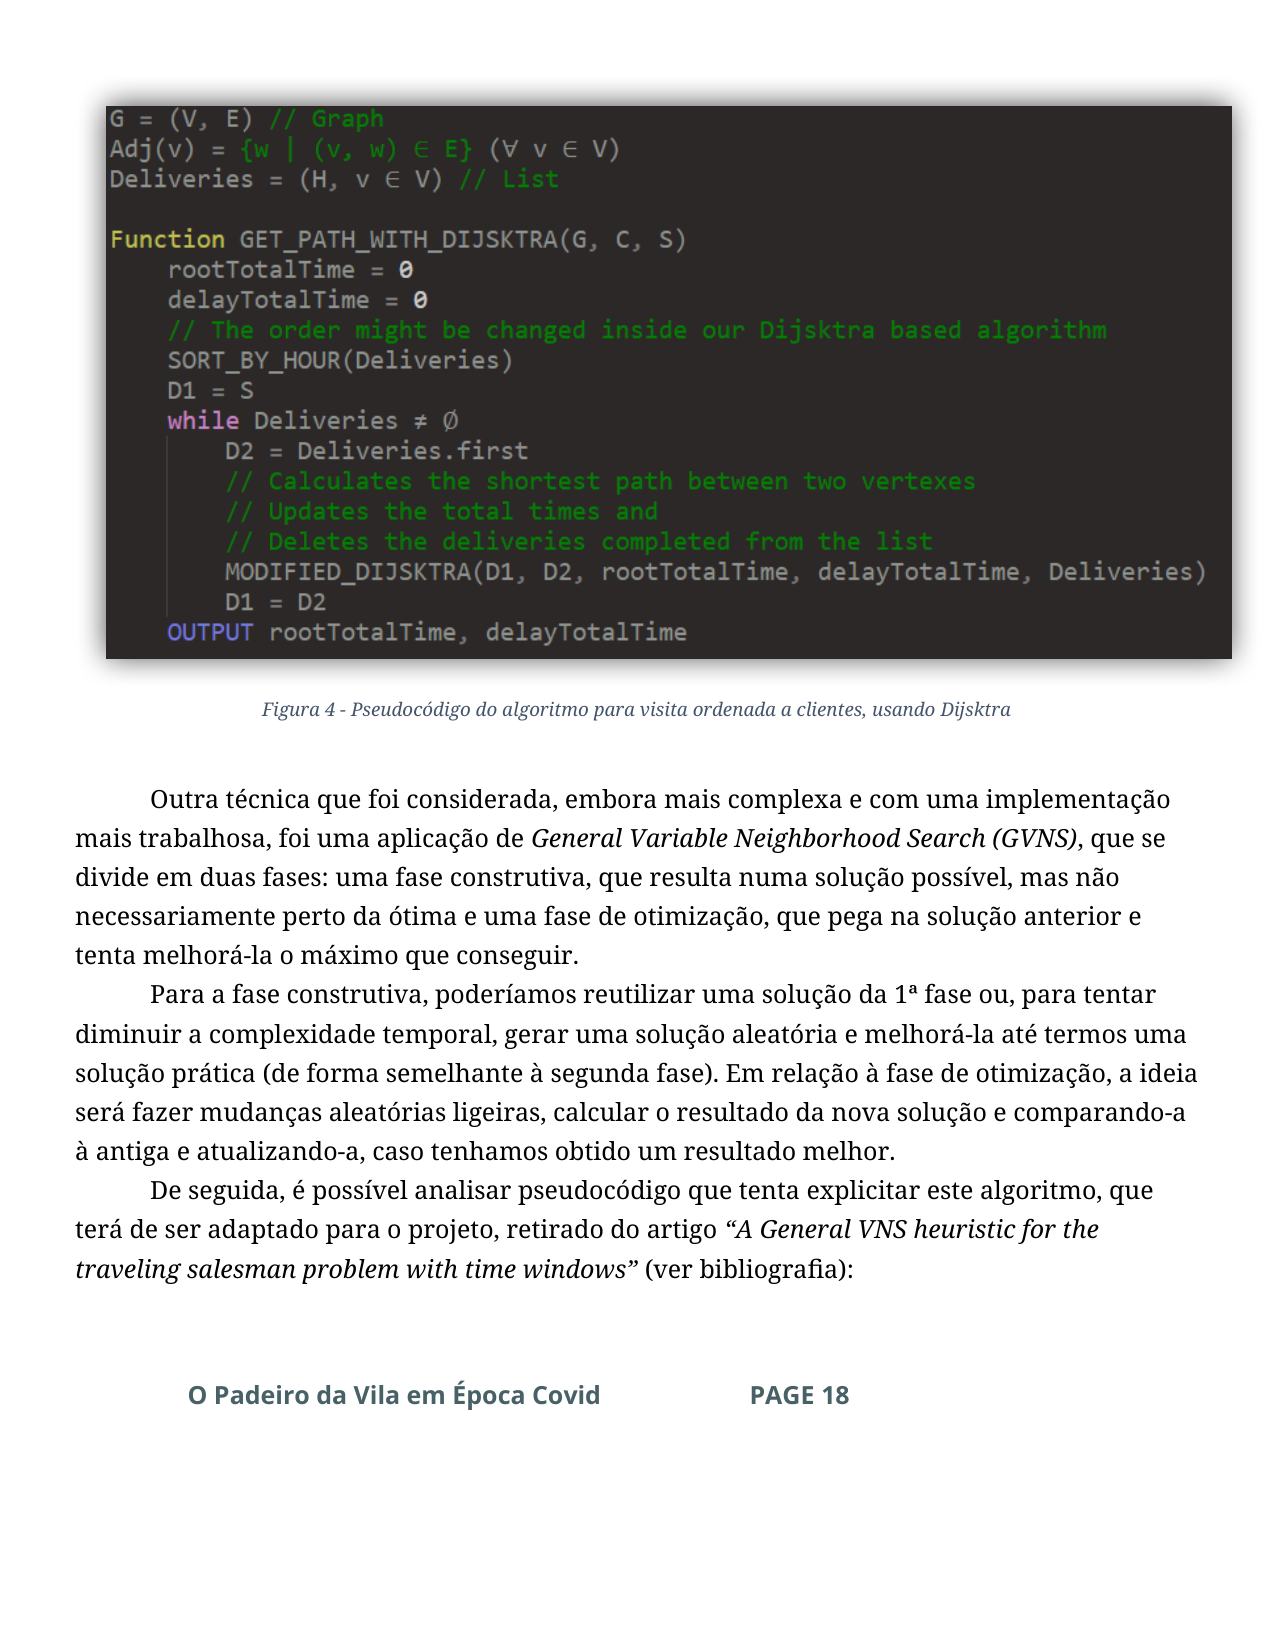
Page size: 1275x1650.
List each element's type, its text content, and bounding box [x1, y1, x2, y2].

text Outra técnica que foi considerada, embora mais complexa e com uma implementação mais trabalhosa, foi uma aplicação de General Variable Neighborhood Search (GVNS), que se divide em duas fases: uma fase construtiva, que resulta numa solução possível, mas não necessariamente perto da ótima e uma fase de otimização, que pega na solução anterior e tenta melhorá-la o máximo que conseguir. [75, 781, 1200, 972]
text Para a fase construtiva, poderíamos reutilizar uma solução da 1ª fase ou, para tentar diminuir a complexidade temporal, gerar uma solução aleatória e melhorá-la até termos uma solução prática (de forma semelhante à segunda fase). Em relação à fase de otimização, a ideia será fazer mudanças aleatórias ligeiras, calcular o resultado da nova solução e comparando-a à antiga e atualizando-a, caso tenhamos obtido um resultado melhor. [75, 977, 1200, 1168]
text Figura 4 - Pseudocódigo do algoritmo para visita ordenada a clientes, usando Dijsktra [75, 696, 1200, 721]
picture [106, 106, 1232, 659]
text De seguida, é possível analisar pseudocódigo que tenta explicitar este algoritmo, que terá de ser adaptado para o projeto, retirado do artigo “A General VNS heuristic for the traveling salesman problem with time windows” (ver bibliografia): [75, 1173, 1200, 1285]
